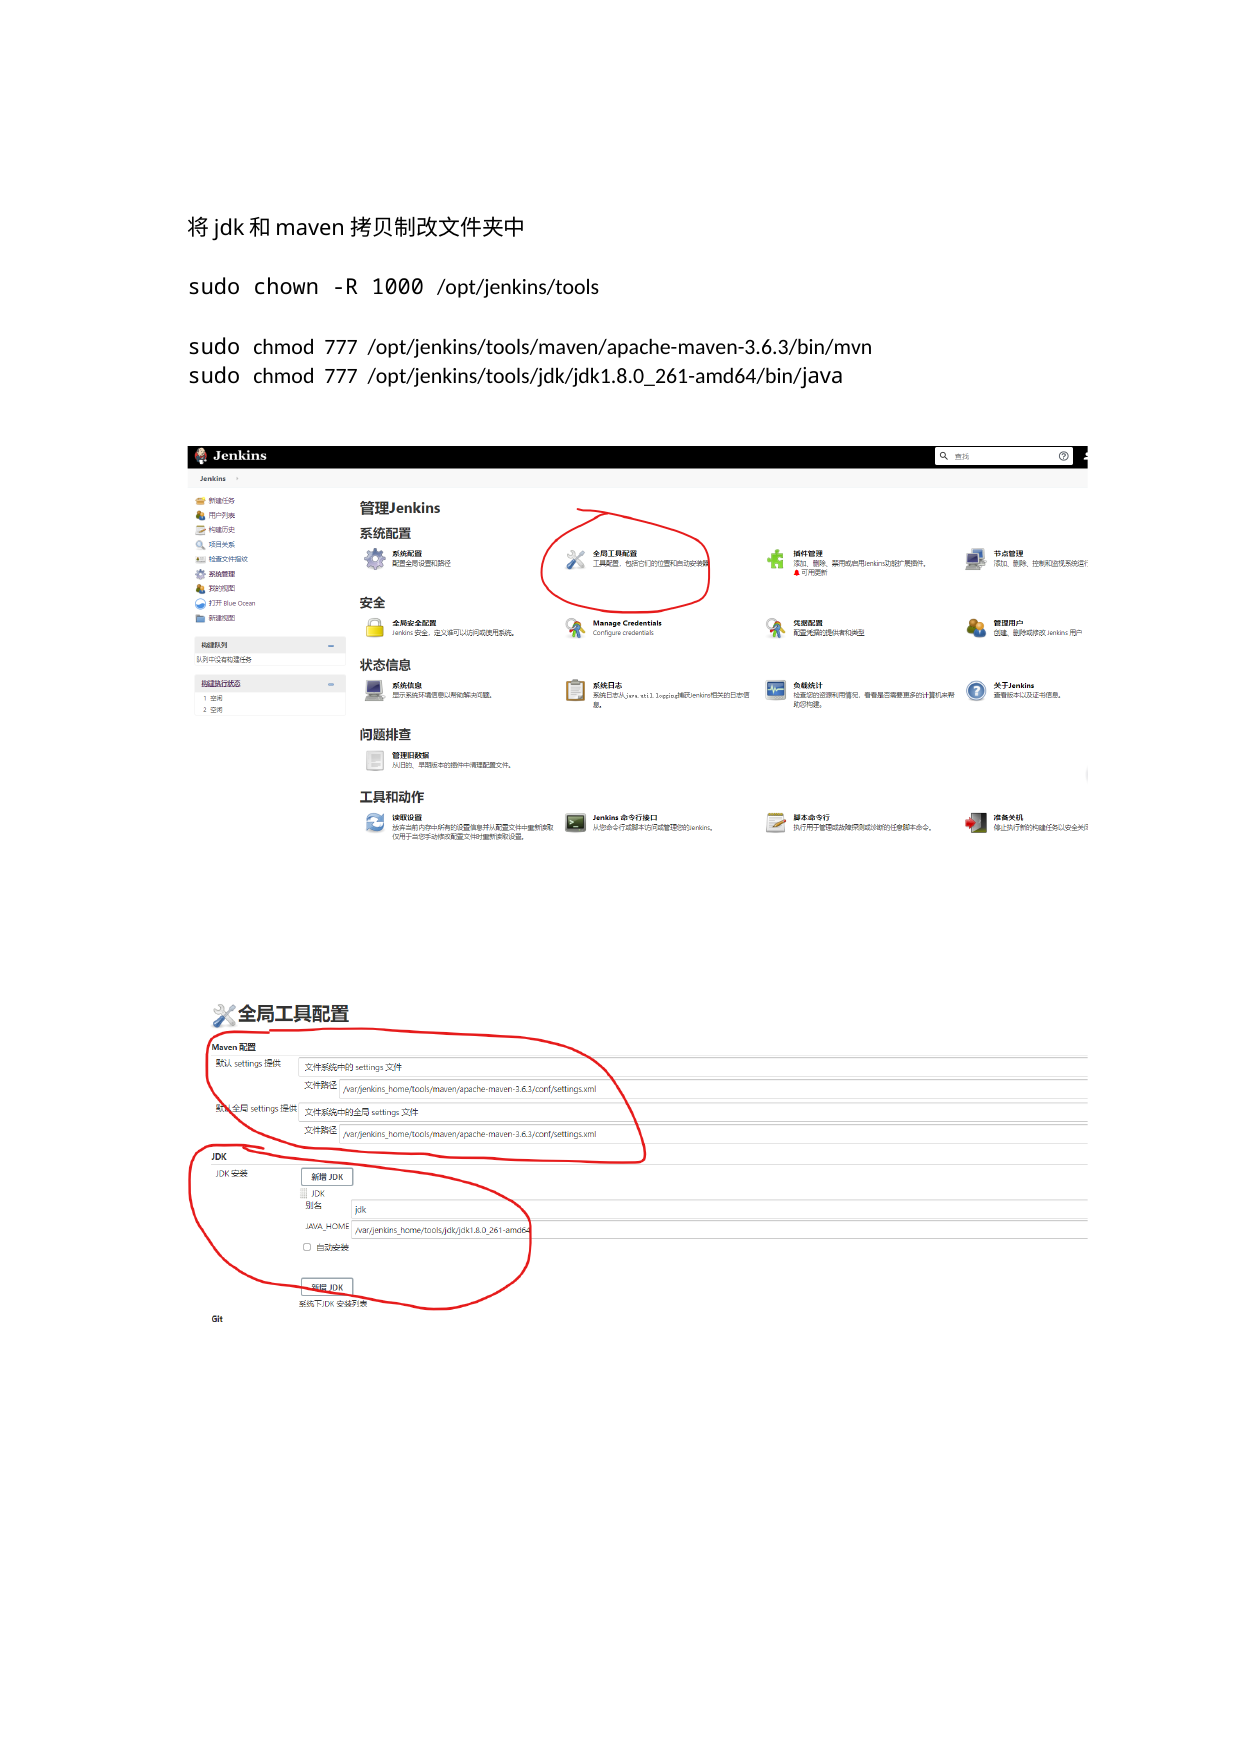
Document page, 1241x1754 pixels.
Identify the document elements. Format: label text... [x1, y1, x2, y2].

text sudo chmod 777 /opt/jenkins/tools/jdk/jdk1.8.0_261-amd64/bin/java [187, 361, 1053, 390]
text sudo chmod 777 /opt/jenkins/tools/maven/apache-maven-3.6.3/bin/mvn [187, 331, 1053, 361]
text 将jdk和maven 拷贝制改文件夹中 [187, 209, 1053, 241]
picture [187, 446, 1088, 872]
picture [187, 991, 1088, 1323]
text sudo chown -R 1000 /opt/jenkins/tools [187, 271, 1053, 301]
